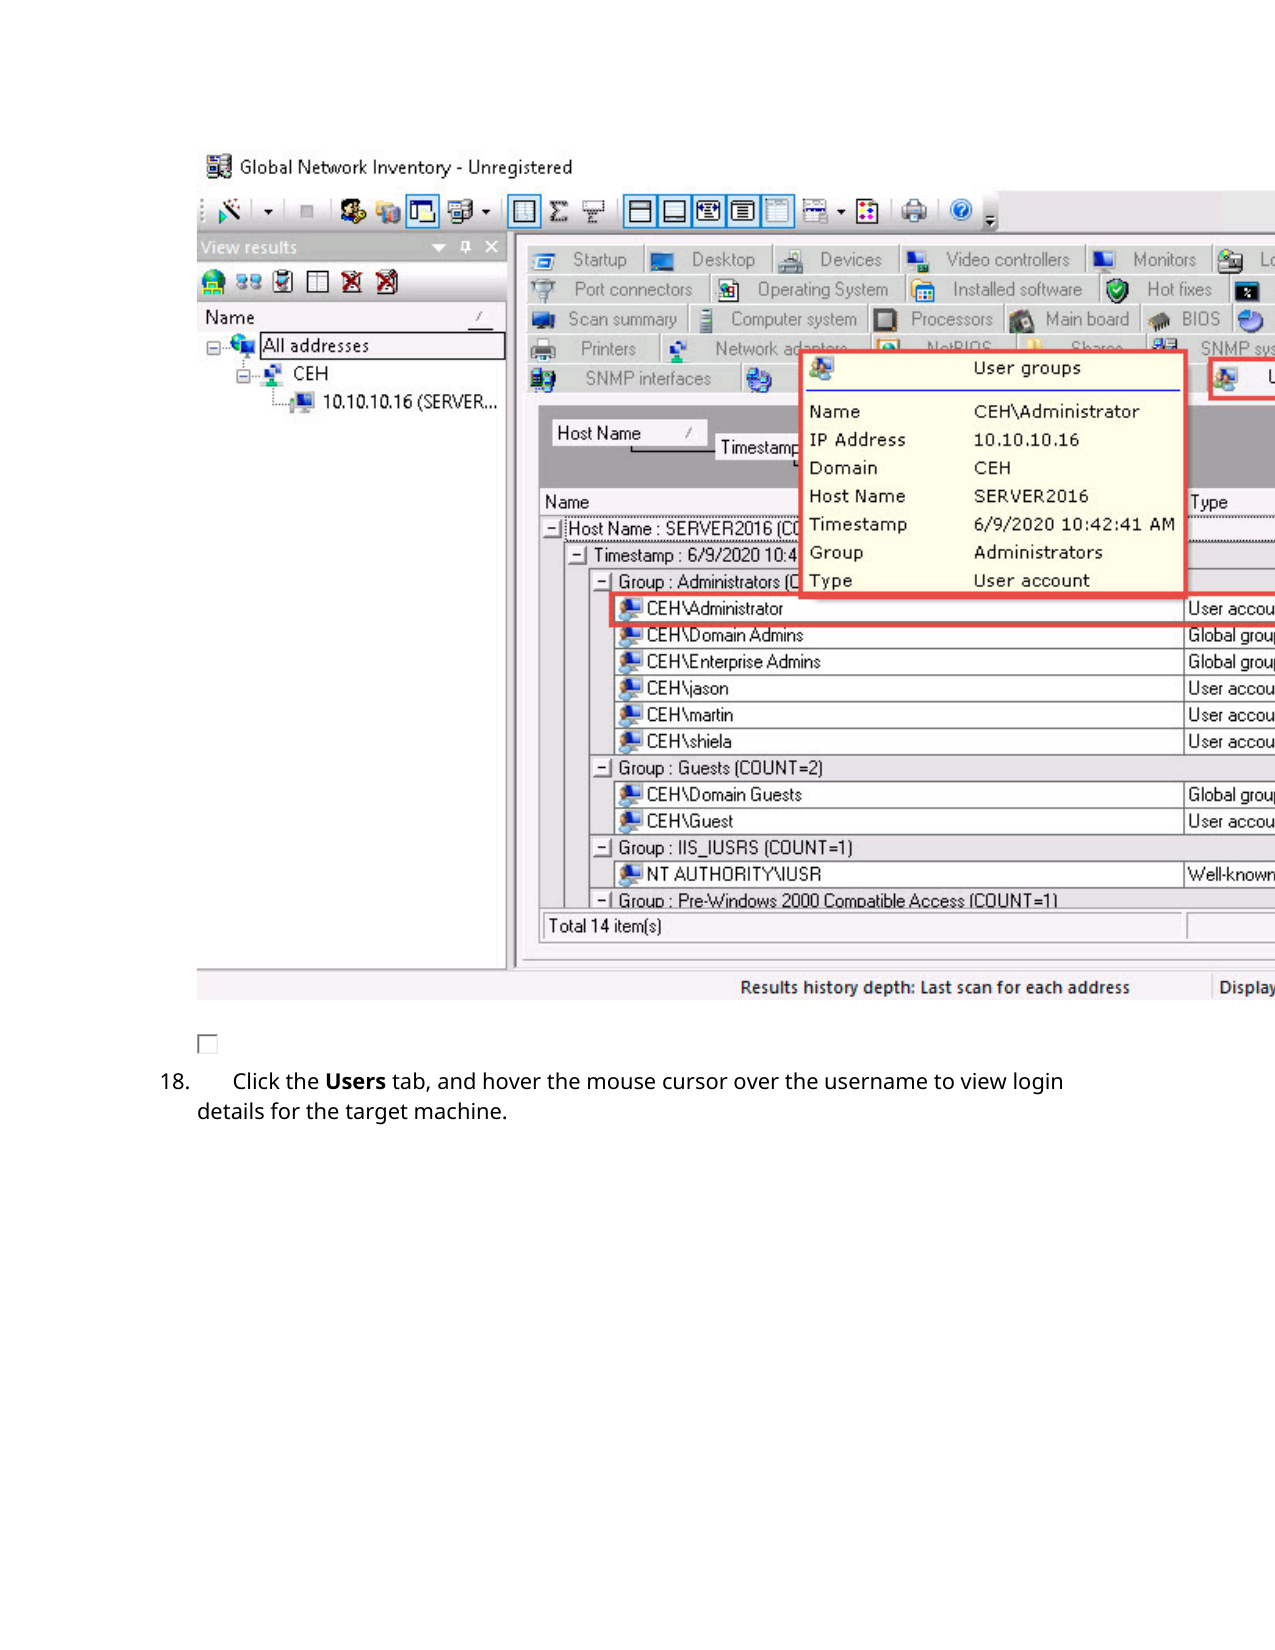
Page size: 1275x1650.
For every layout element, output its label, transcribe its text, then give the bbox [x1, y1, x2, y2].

picture [196, 150, 1275, 1000]
list Click the Users tab, and hover the mouse cursor over the username to view login details for the target machine. [159, 1029, 1125, 1126]
